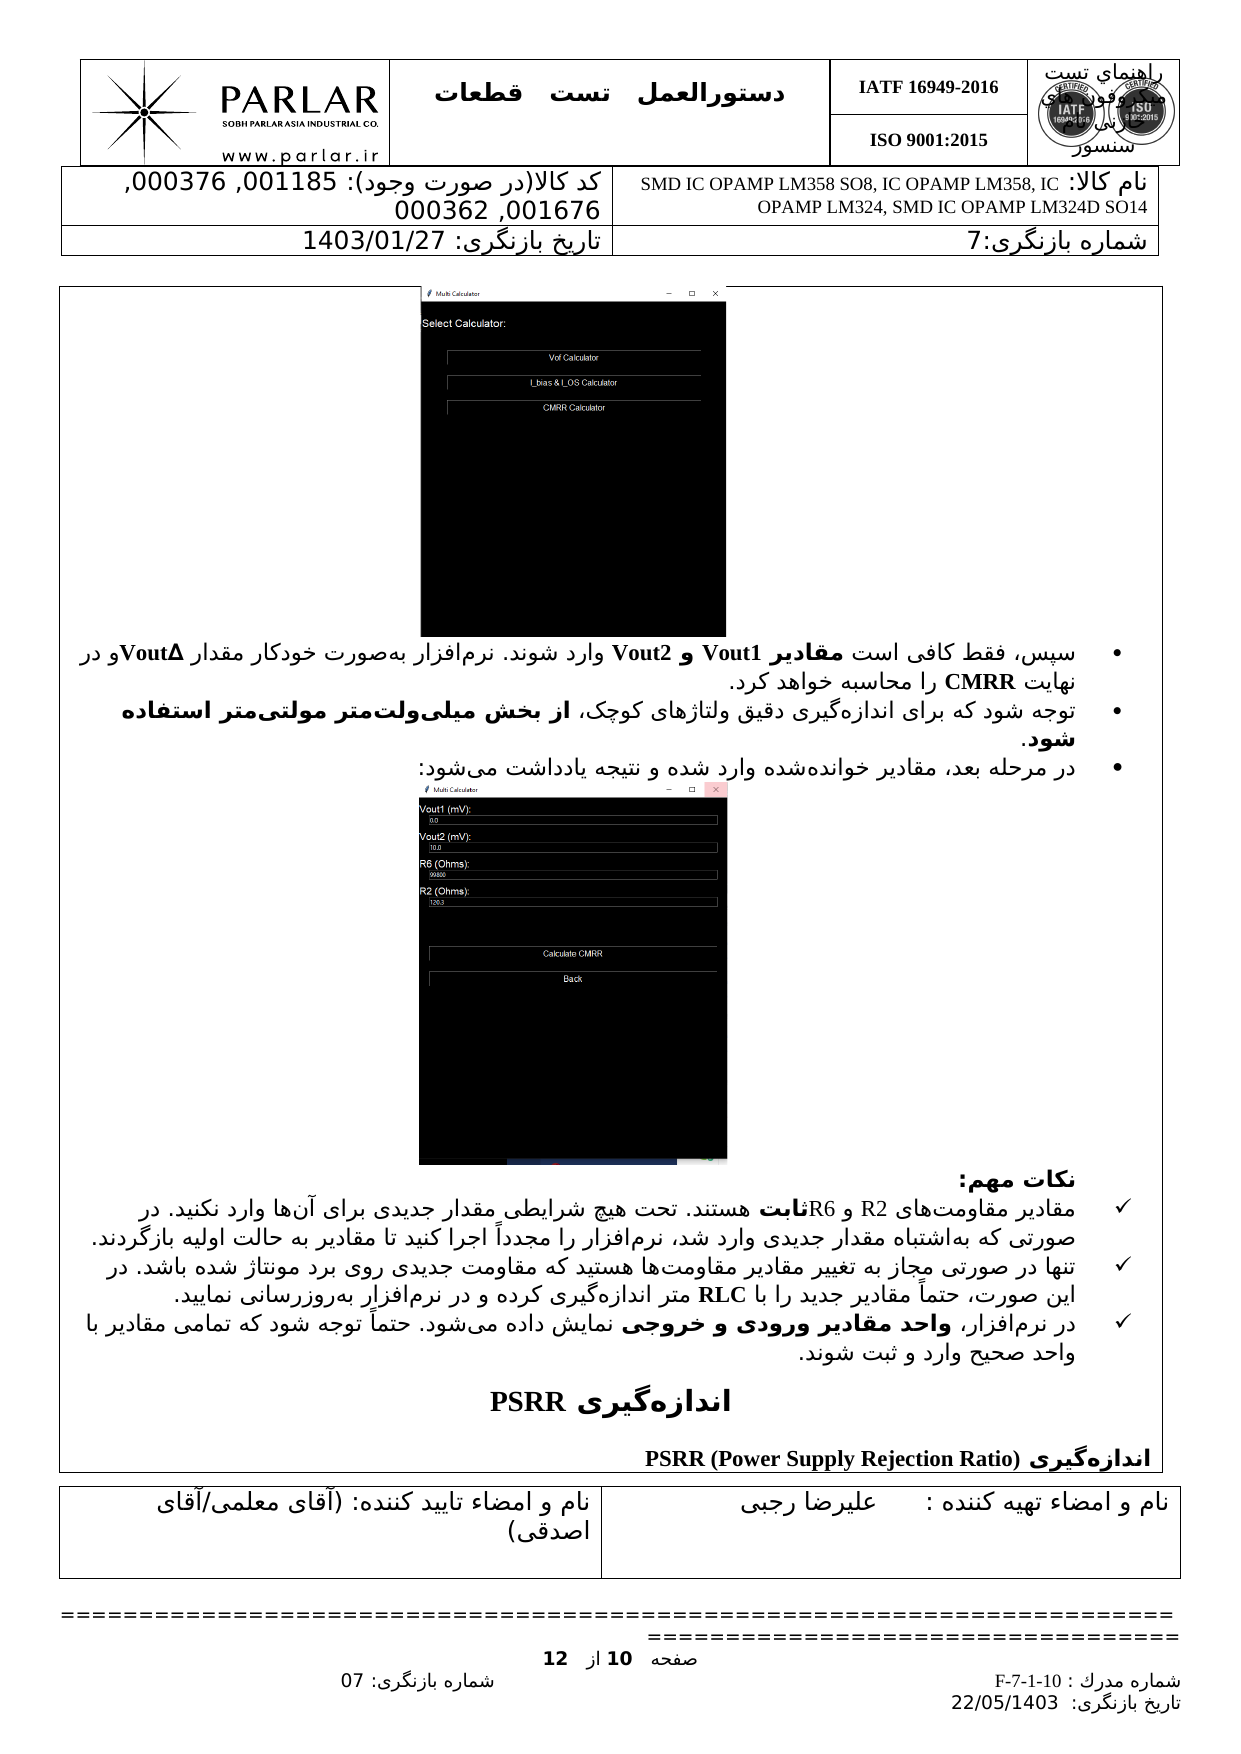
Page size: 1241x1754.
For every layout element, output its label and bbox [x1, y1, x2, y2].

picture [420, 286, 727, 637]
picture [419, 782, 728, 1165]
table_cell [60, 287, 1162, 1472]
